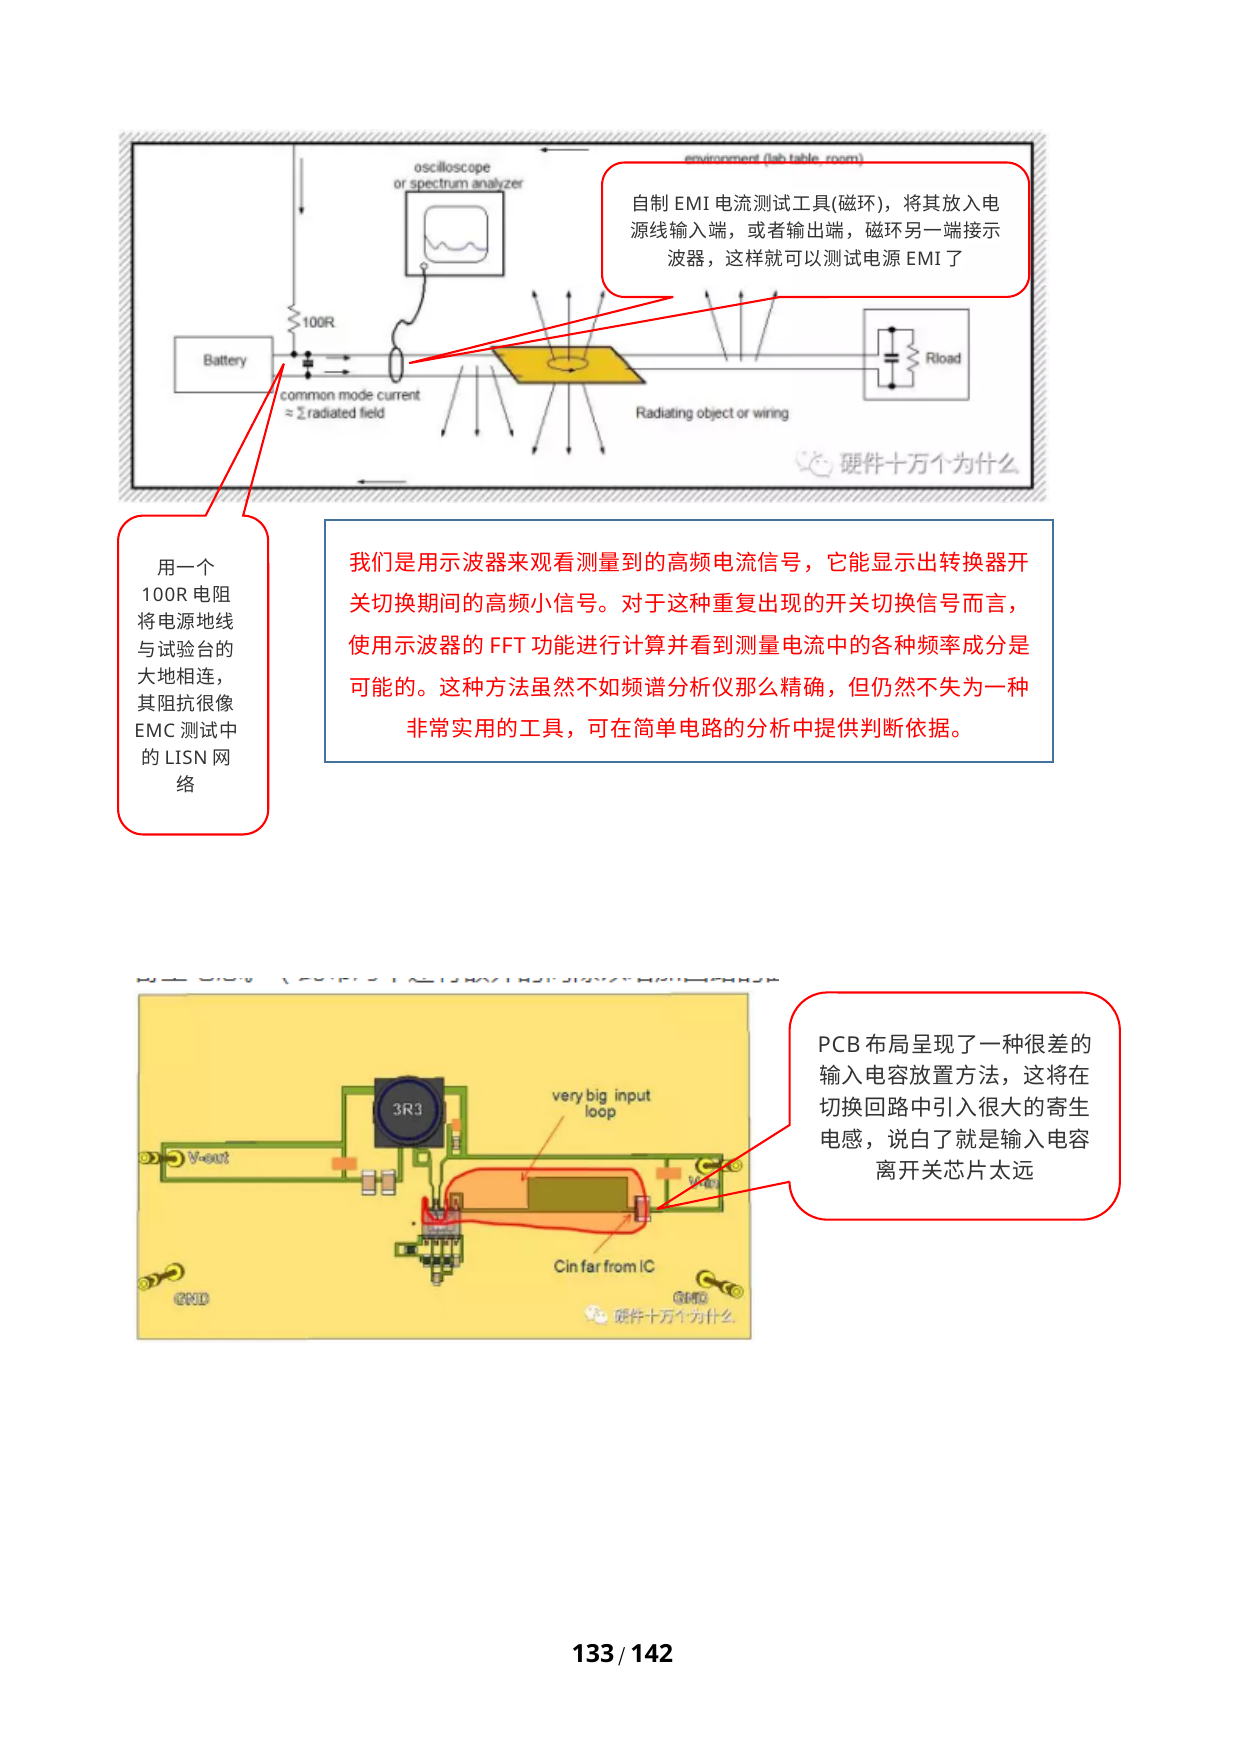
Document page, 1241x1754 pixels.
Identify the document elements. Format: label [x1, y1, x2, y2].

picture [118, 129, 1067, 503]
picture [214, 382, 277, 503]
picture [118, 978, 779, 1351]
picture [668, 1134, 779, 1205]
